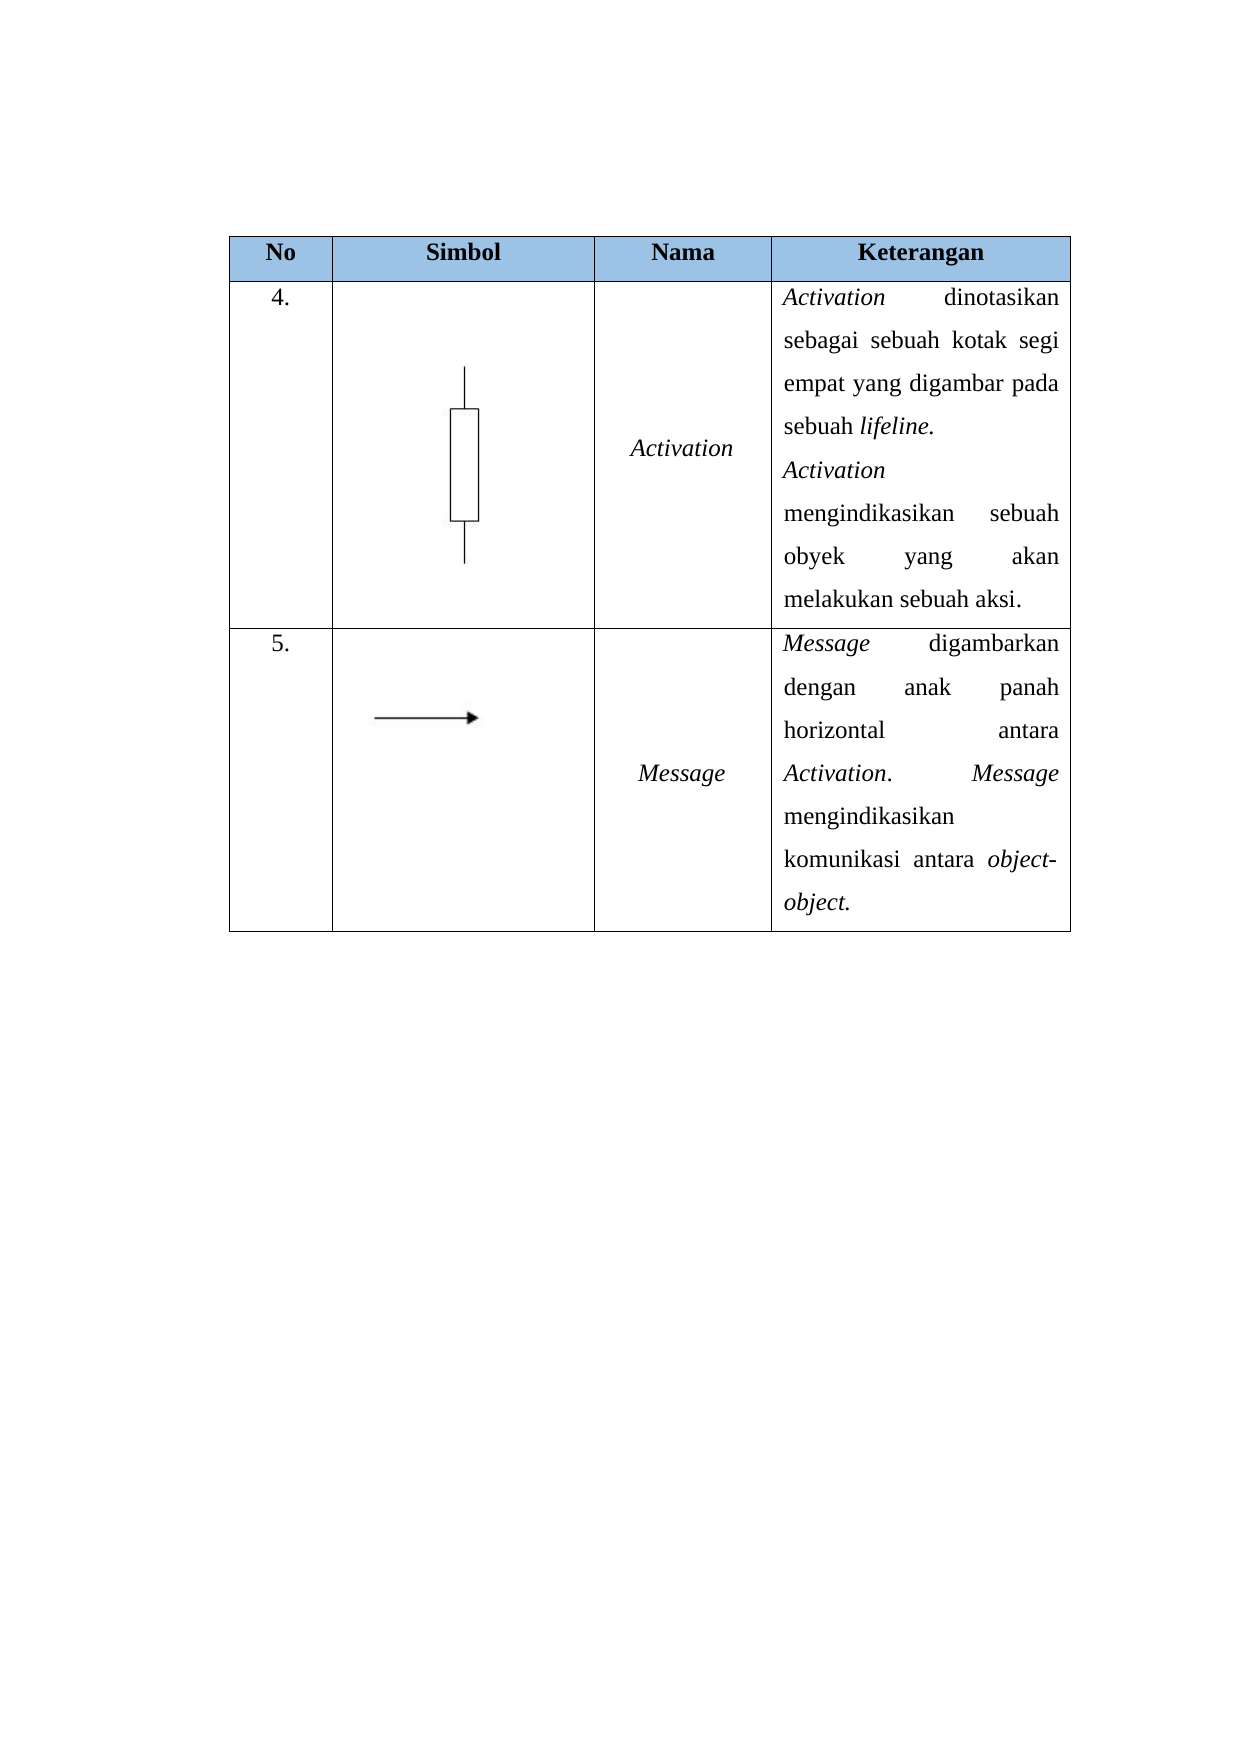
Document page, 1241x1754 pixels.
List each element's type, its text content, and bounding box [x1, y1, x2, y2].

table_cell Message digambarkan dengan anak panah horizontal antara Activation. Message mengindikasikan komunikasi antara object-object. [772, 629, 1070, 931]
table_header No [230, 237, 332, 281]
table_cell 4. [230, 282, 332, 627]
table_cell Activation dinotasikan sebagai sebuah kotak segi empat yang digambar pada sebuah lifeline. Activation mengindikasikan sebuah obyek yang akan melakukan sebuah aksi. [772, 282, 1070, 627]
table_cell Message [595, 629, 771, 931]
table_header Simbol [333, 237, 594, 281]
table_cell 5. [230, 629, 332, 931]
table_header Nama [595, 237, 771, 281]
table_cell [333, 629, 594, 931]
table_cell Activation [595, 282, 771, 627]
table_cell [333, 282, 594, 627]
picture [424, 363, 502, 575]
picture [343, 672, 500, 777]
table_header Keterangan [772, 237, 1070, 281]
